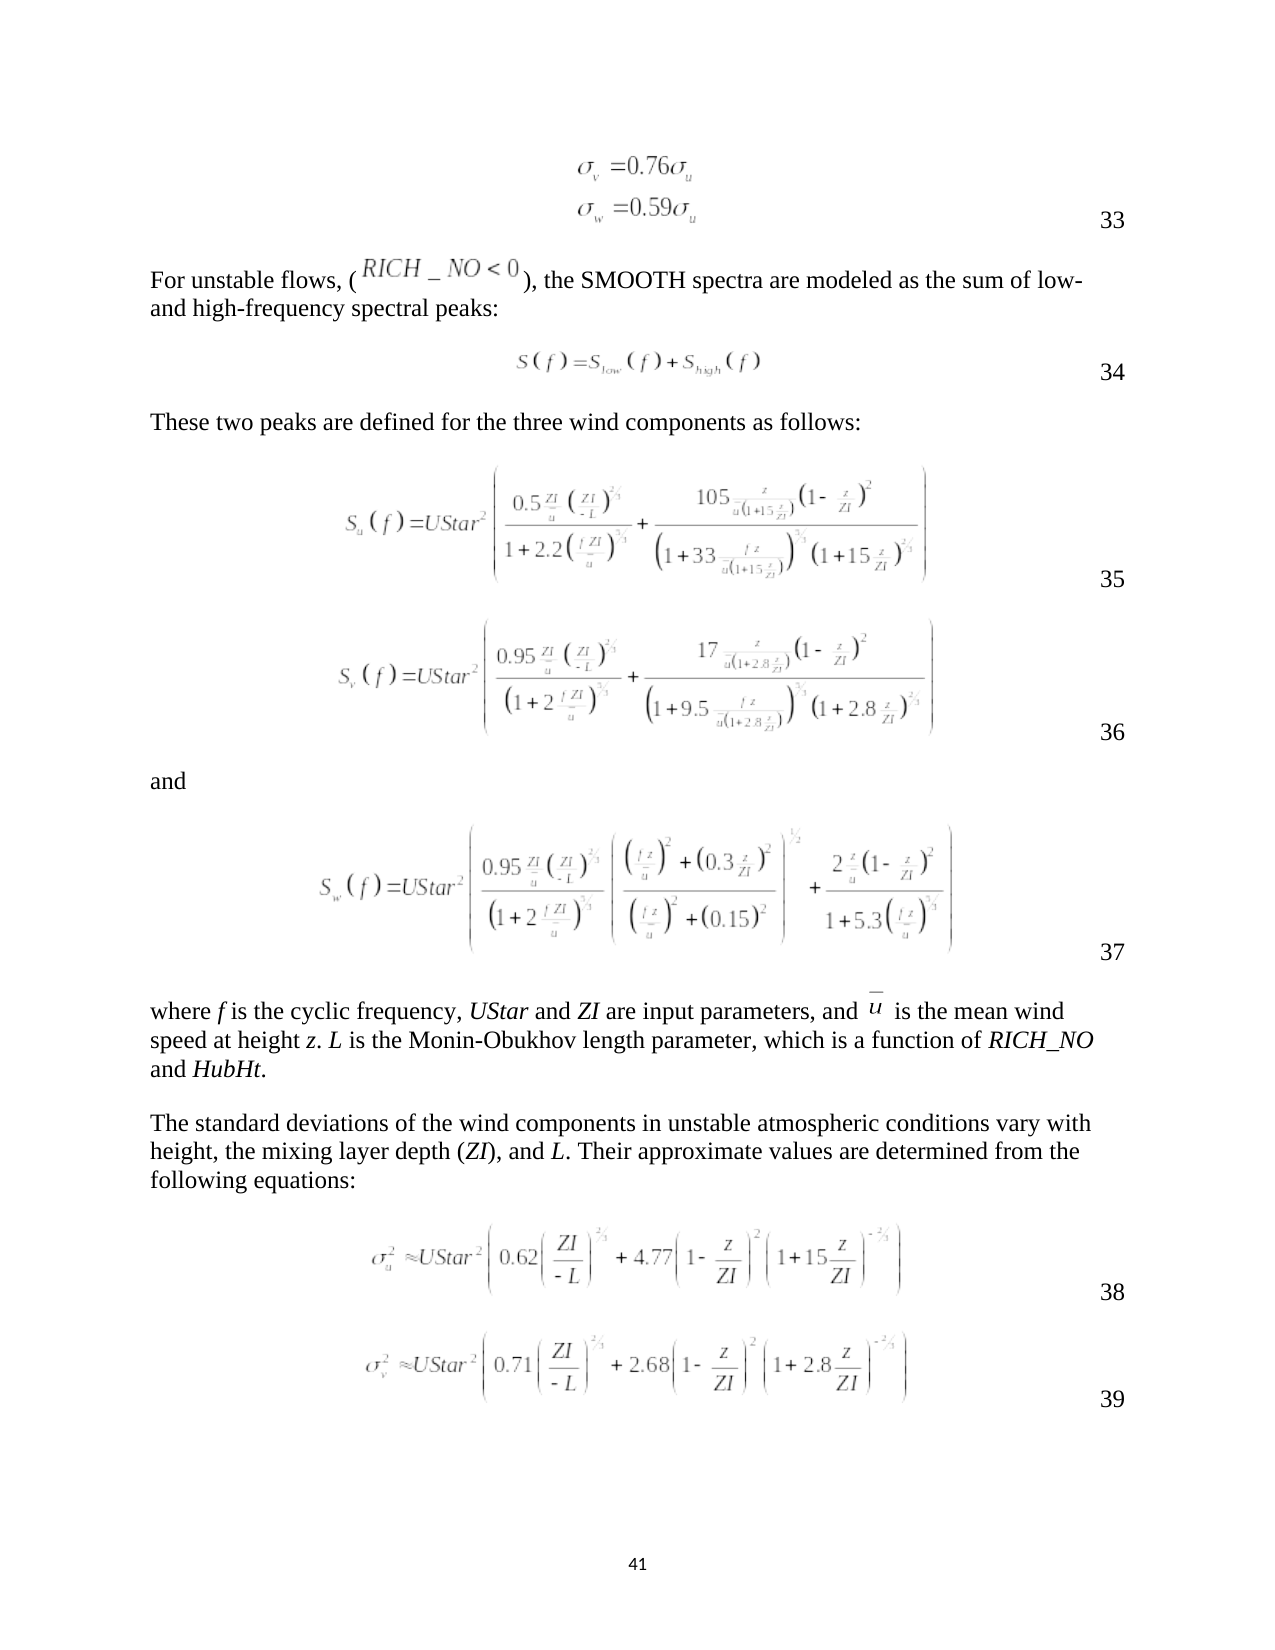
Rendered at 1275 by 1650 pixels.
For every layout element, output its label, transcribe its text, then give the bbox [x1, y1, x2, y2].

text (35) [150, 461, 1125, 593]
text where f is the cyclic frequency, UStar and ZI are input parameters, and is the mean wind speed at height z. L is the Monin-Obukhov length parameter, which is a function of RICH_NO and HubHt. [150, 987, 1125, 1083]
text (36) [150, 613, 1125, 746]
text For unstable flows, (), the SMOOTH spectra are modeled as the sum of low- and high-frequency spectral peaks: [150, 255, 1125, 322]
text (34) [150, 347, 1125, 386]
text and [150, 766, 1125, 795]
text (33) [150, 150, 1125, 234]
text The standard deviations of the wind components in unstable atmospheric conditions vary with height, the mixing layer depth (ZI), and L. Their approximate values are determined from the following equations: [150, 1108, 1125, 1194]
text These two peaks are defined for the three wind components as follows: [150, 407, 1125, 436]
text (39) [150, 1326, 1125, 1413]
text (37) [150, 820, 1125, 966]
text (38) [150, 1219, 1125, 1306]
